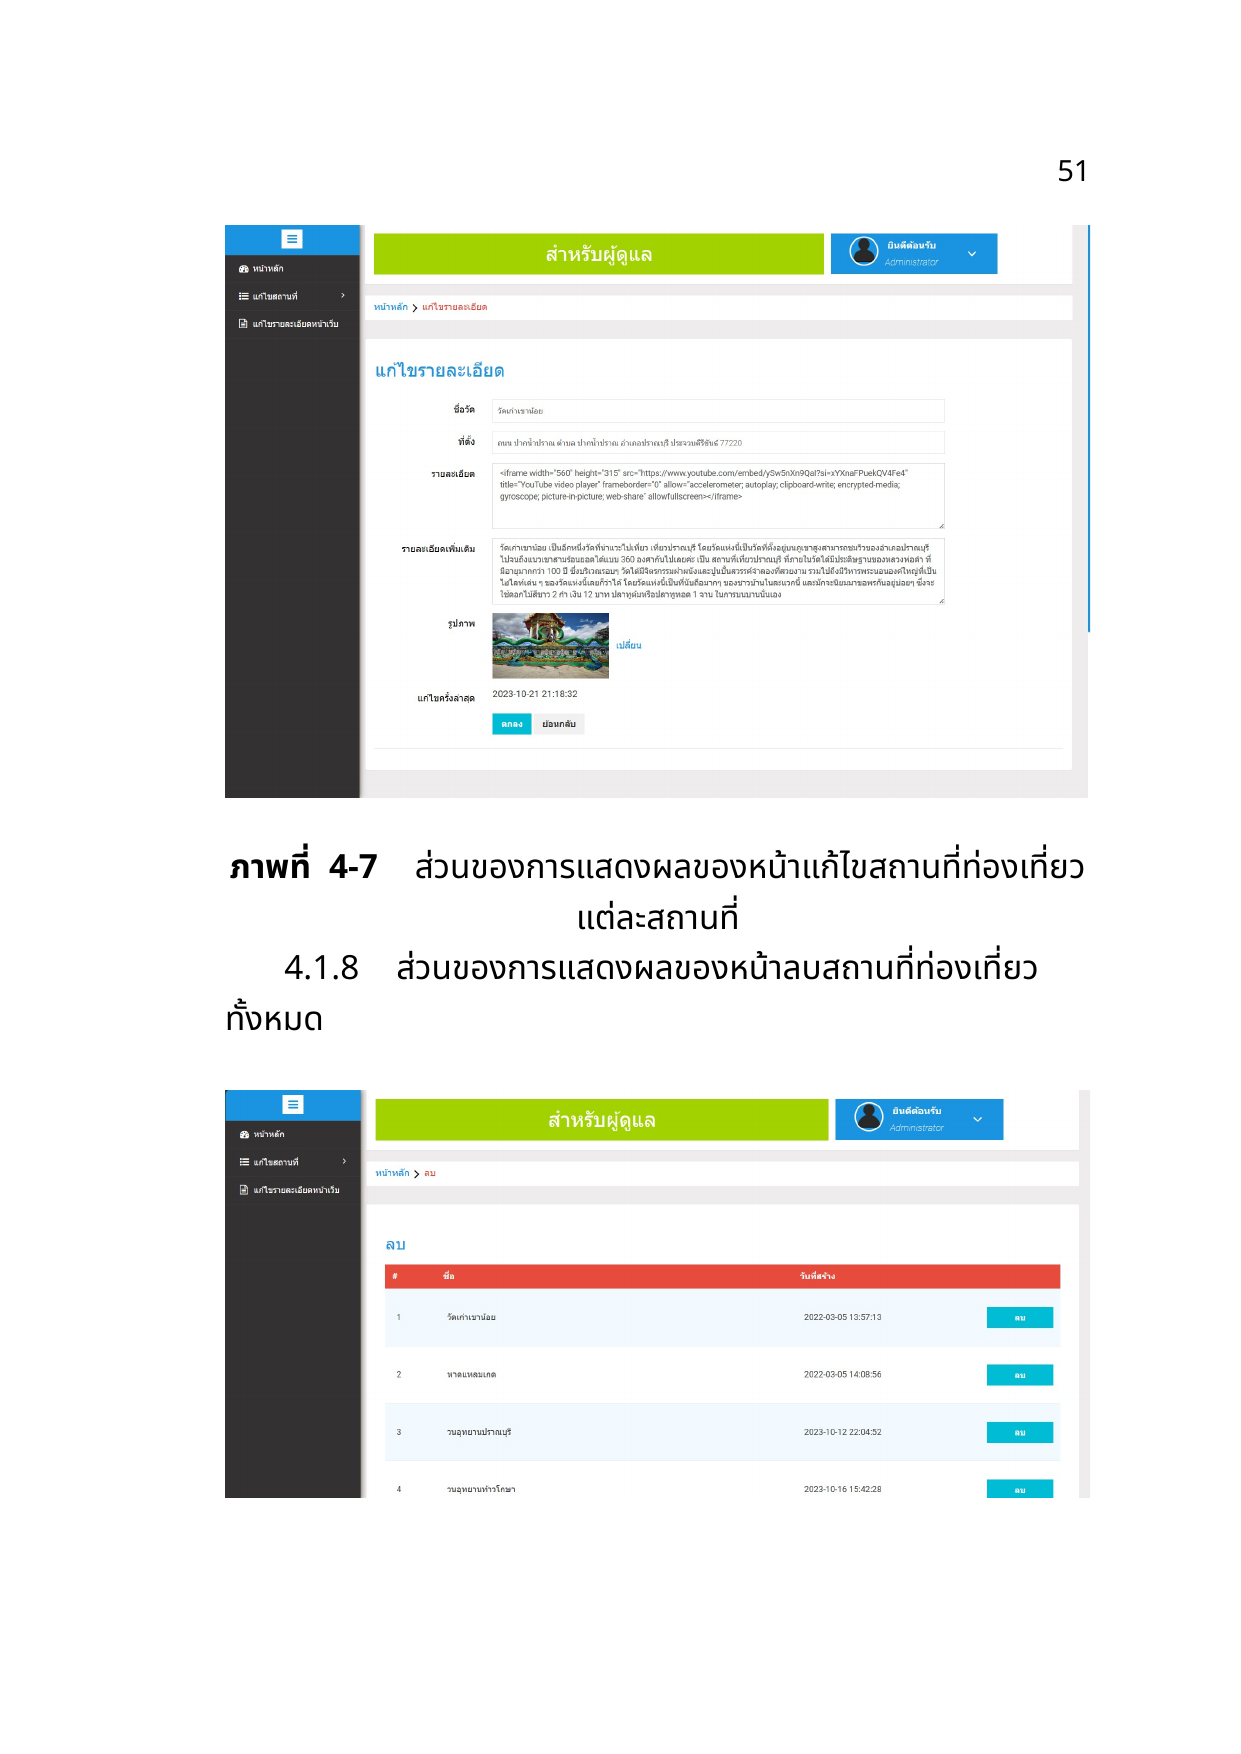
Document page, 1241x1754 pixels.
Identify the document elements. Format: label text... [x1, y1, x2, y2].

text 4.1.8**ส่วนของการแสดงผลของหน้าลบสถานที่ท่องเที่ยวทั้งหมด [225, 944, 1090, 1045]
text ภาพที่*4-7**ส่วนของการแสดงผลของหน้าแก้ไขสถานที่ท่องเที่ยวแต่ละสถานที่ [225, 843, 1090, 944]
picture [225, 1090, 1091, 1498]
picture [225, 225, 1091, 798]
